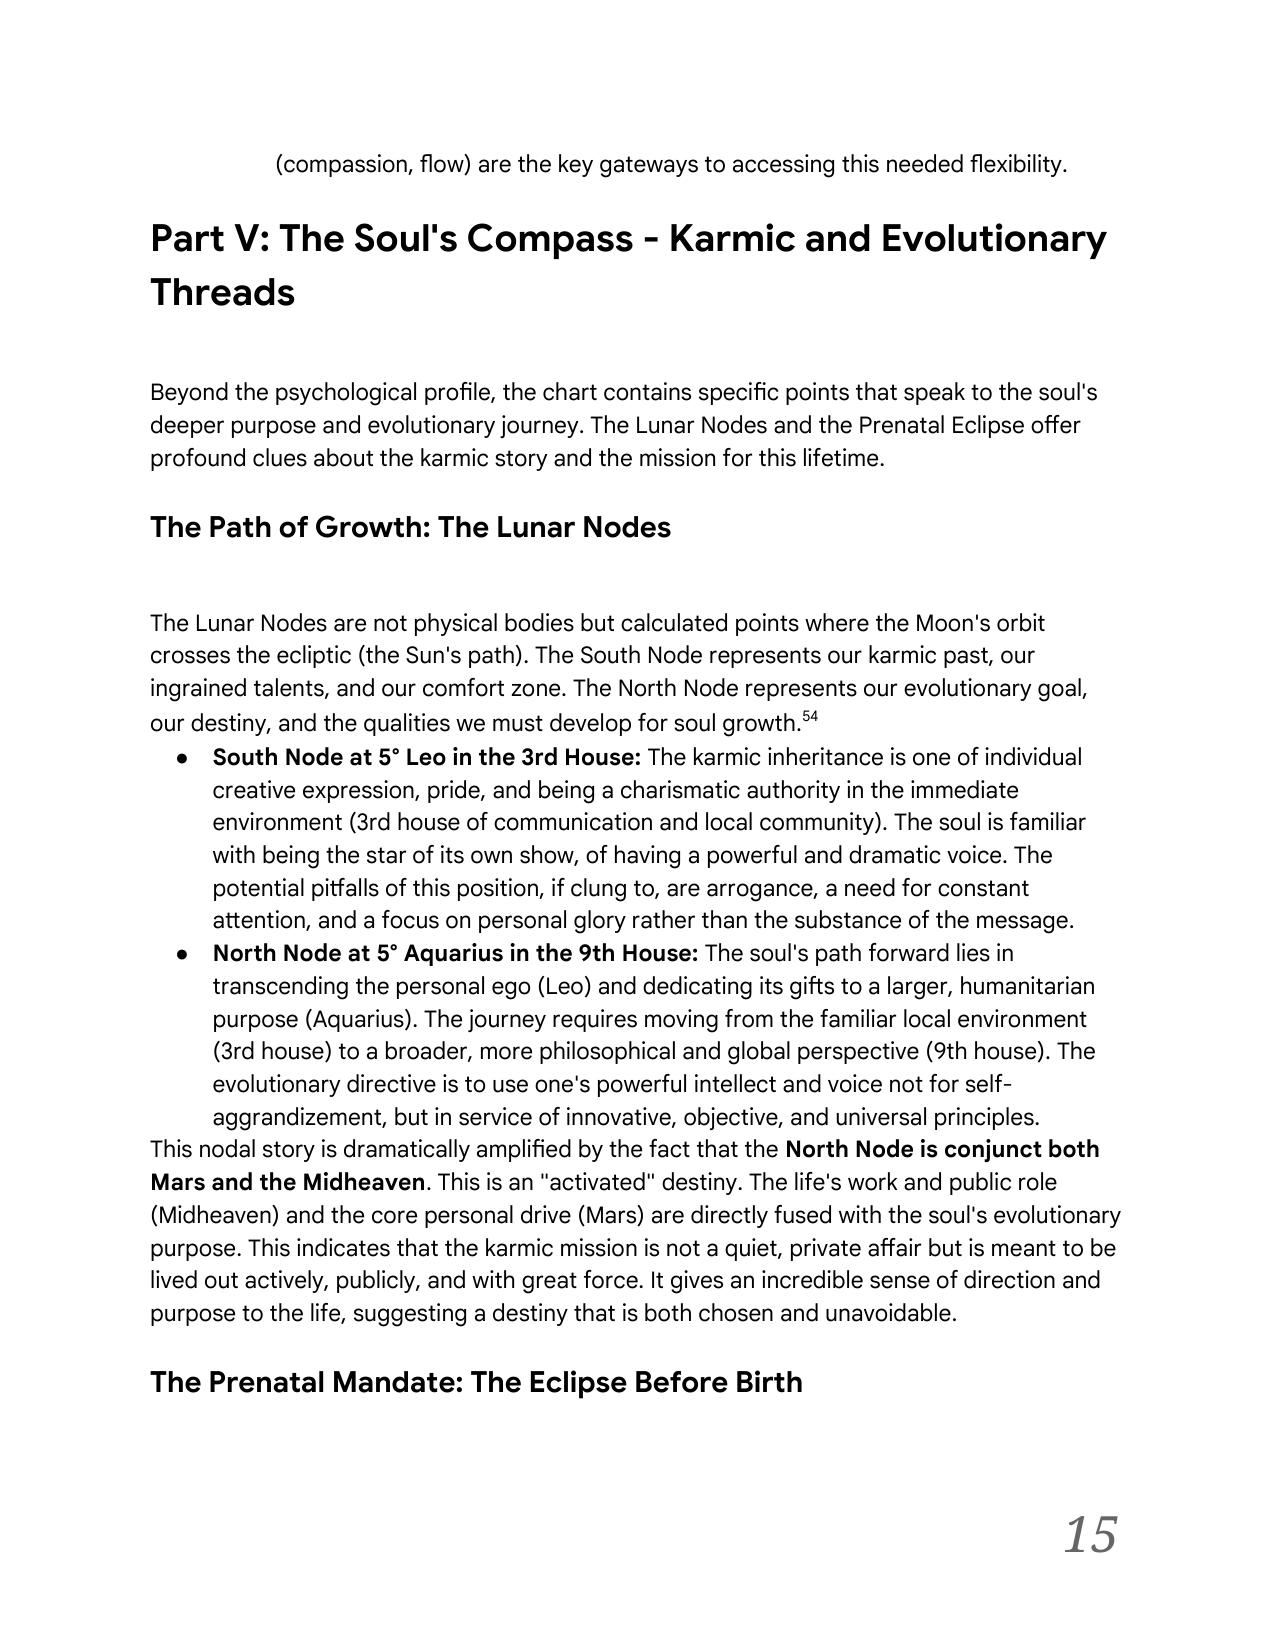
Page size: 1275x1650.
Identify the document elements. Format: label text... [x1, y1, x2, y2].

text This nodal story is dramatically amplified by the fact that the North Node is conjunct both Mars and the Midheaven. This is an "activated" destiny. The life's work and public role (Midheaven) and the core personal drive (Mars) are directly fused with the soul's evolutionary purpose. This indicates that the karmic mission is not a quiet, private affair but is meant to be lived out actively, publicly, and with great force. It gives an incredible sense of direction and purpose to the life, suggesting a destiny that is both chosen and unavoidable. [150, 1136, 1125, 1328]
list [237, 150, 1125, 179]
list South Node at 5° Leo in the 3rd House: The karmic inheritance is one of individual creative expression, pride, and being a charismatic authority in the immediate environment (3rd house of communication and local community). The soul is familiar with being the star of its own show, of having a powerful and dramatic voice. The potential pitfalls of this position, if clung to, are arrogance, a need for constant attention, and a focus on personal glory rather than the substance of the message. [175, 743, 1125, 935]
subtitle The Prenatal Mandate: The Eclipse Before Birth [150, 1364, 1125, 1401]
list North Node at 5° Aquarius in the 9th House: The soul's path forward lies in transcending the personal ego (Leo) and dedicating its gifts to a larger, humanitarian purpose (Aquarius). The journey requires moving from the familiar local environment (3rd house) to a broader, more philosophical and global perspective (9th house). The evolutionary directive is to use one's powerful intellect and voice not for self-aggrandizement, but in service of innovative, objective, and universal principles. [175, 939, 1125, 1132]
text Beyond the psychological profile, the chart contains specific points that speak to the soul's deeper purpose and evolutionary journey. The Lunar Nodes and the Prenatal Eclipse offer profound clues about the karmic story and the mission for this lifetime. [150, 379, 1125, 473]
subtitle The Path of Growth: The Lunar Nodes [150, 509, 1125, 546]
subtitle Part V: The Soul's Compass - Karmic and Evolutionary Threads [150, 215, 1125, 316]
text The Lunar Nodes are not physical bodies but calculated points where the Moon's orbit crosses the ecliptic (the Sun's path). The South Node represents our karmic past, our ingrained talents, and our comfort zone. The North Node represents our evolutionary goal, our destiny, and the qualities we must develop for soul growth.54 [150, 609, 1125, 739]
